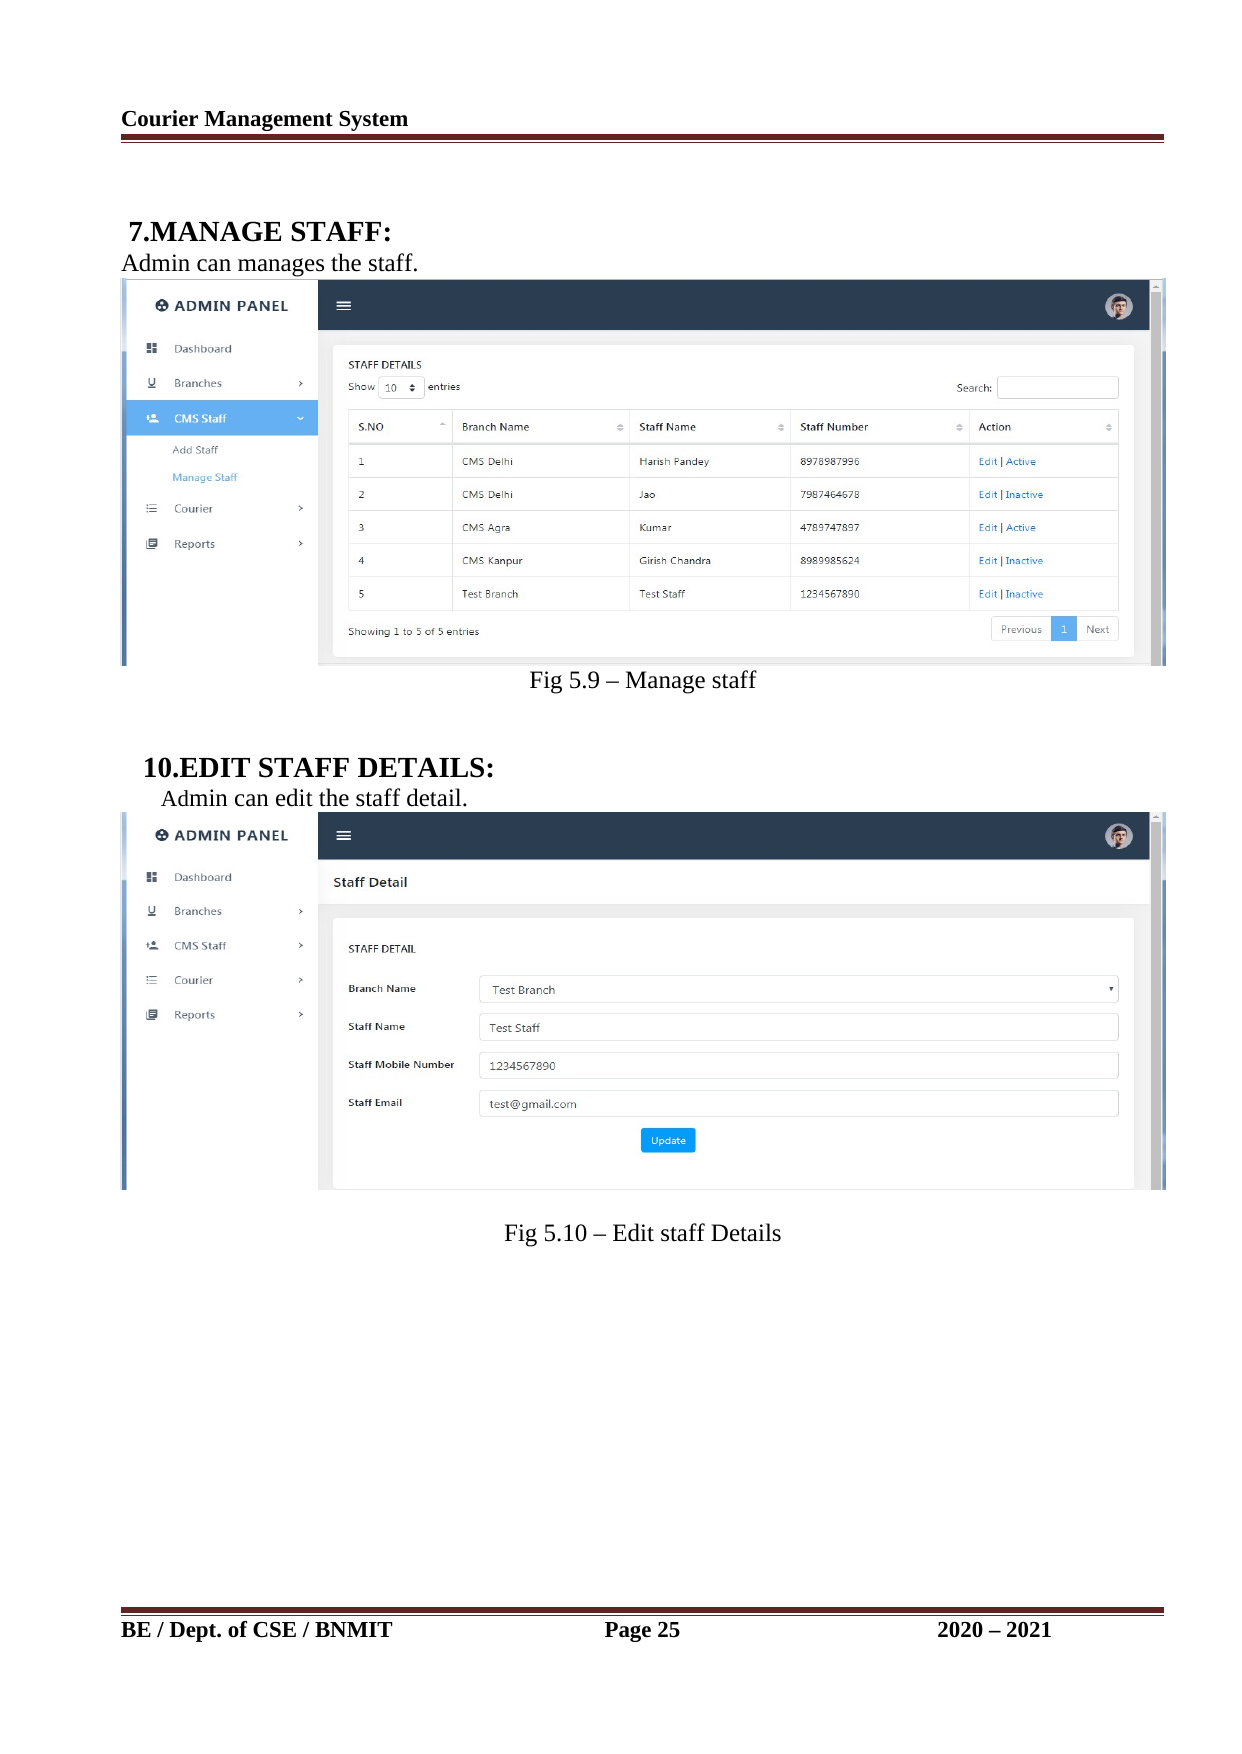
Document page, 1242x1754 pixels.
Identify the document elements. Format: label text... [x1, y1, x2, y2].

text Admin can edit the staff detail. [121, 783, 1164, 812]
picture [120, 812, 1166, 1190]
text Fig 5.9 – Manage staff [121, 666, 1164, 694]
text Admin can manages the staff. [121, 248, 1083, 277]
text 10.EDIT STAFF DETAILS: [121, 750, 1164, 783]
text 7.MANAGE STAFF: [121, 215, 1164, 248]
picture [120, 278, 1166, 666]
text Fig 5.10 – Edit staff Details [121, 1218, 1164, 1247]
